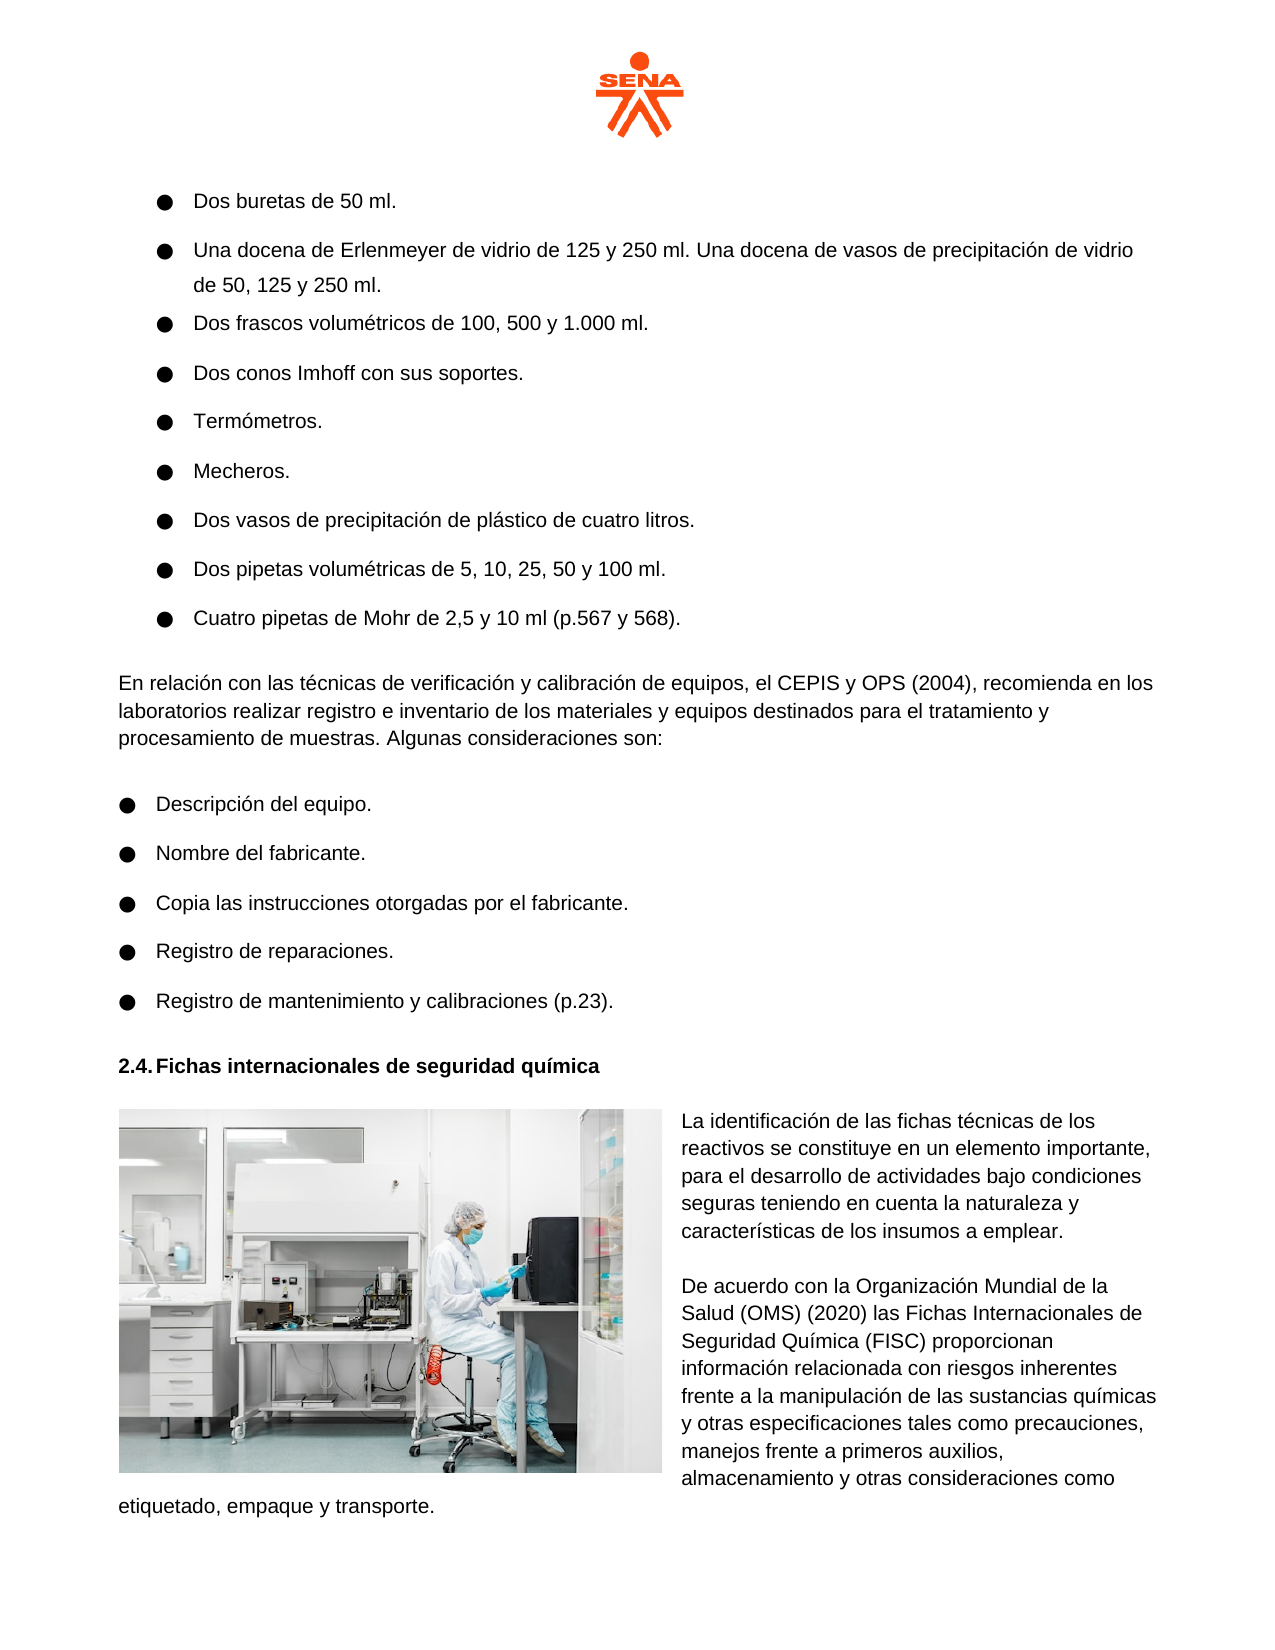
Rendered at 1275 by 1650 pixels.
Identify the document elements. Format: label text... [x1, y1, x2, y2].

list Termómetros. [156, 398, 1157, 441]
list Mecheros. [156, 447, 1157, 490]
list Registro de reparaciones. [118, 928, 1157, 971]
list Dos vasos de precipitación de plástico de cuatro litros. [156, 496, 1157, 539]
picture [585, 48, 690, 142]
text En relación con las técnicas de verificación y calibración de equipos, el CEPIS y OPS (2004), recomienda en los laboratorios realizar registro e inventario de los materiales y equipos destinados para el tratamiento y procesamiento de muestras. Algunas consideraciones son: [118, 671, 1157, 750]
list Dos pipetas volumétricas de 5, 10, 25, 50 y 100 ml. [156, 545, 1157, 588]
list Fichas internacionales de seguridad química [118, 1054, 1157, 1078]
list Dos buretas de 50 ml. [156, 177, 1157, 220]
list Dos conos Imhoff con sus soportes. [156, 349, 1157, 392]
text La identificación de las fichas técnicas de los reactivos se constituye en un elemento importante, para el desarrollo de actividades bajo condiciones seguras teniendo en cuenta la naturaleza y características de los insumos a emplear. [662, 1109, 1157, 1243]
list Dos frascos volumétricos de 100, 500 y 1.000 ml. [156, 300, 1157, 343]
list Registro de mantenimiento y calibraciones (p.23). [118, 977, 1157, 1020]
list Descripción del equipo. [118, 781, 1157, 824]
list Copia las instrucciones otorgadas por el fabricante. [118, 879, 1157, 922]
list Una docena de Erlenmeyer de vidrio de 125 y 250 ml. Una docena de vasos de precipitación de vidrio de 50, 125 y 250 ml. [156, 226, 1157, 296]
text De acuerdo con la Organización Mundial de la Salud (OMS) (2020) las Fichas Internacionales de Seguridad Química (FISC) proporcionan información relacionada con riesgos inherentes frente a la manipulación de las sustancias químicas y otras especificaciones tales como precauciones, manejos frente a primeros auxilios, almacenamiento y otras consideraciones como etiquetado, empaque y transporte. [118, 1274, 1157, 1518]
list Cuatro pipetas de Mohr de 2,5 y 10 ml (p.567 y 568). [156, 594, 1157, 637]
list Nombre del fabricante. [118, 830, 1157, 873]
picture [118, 1109, 662, 1472]
